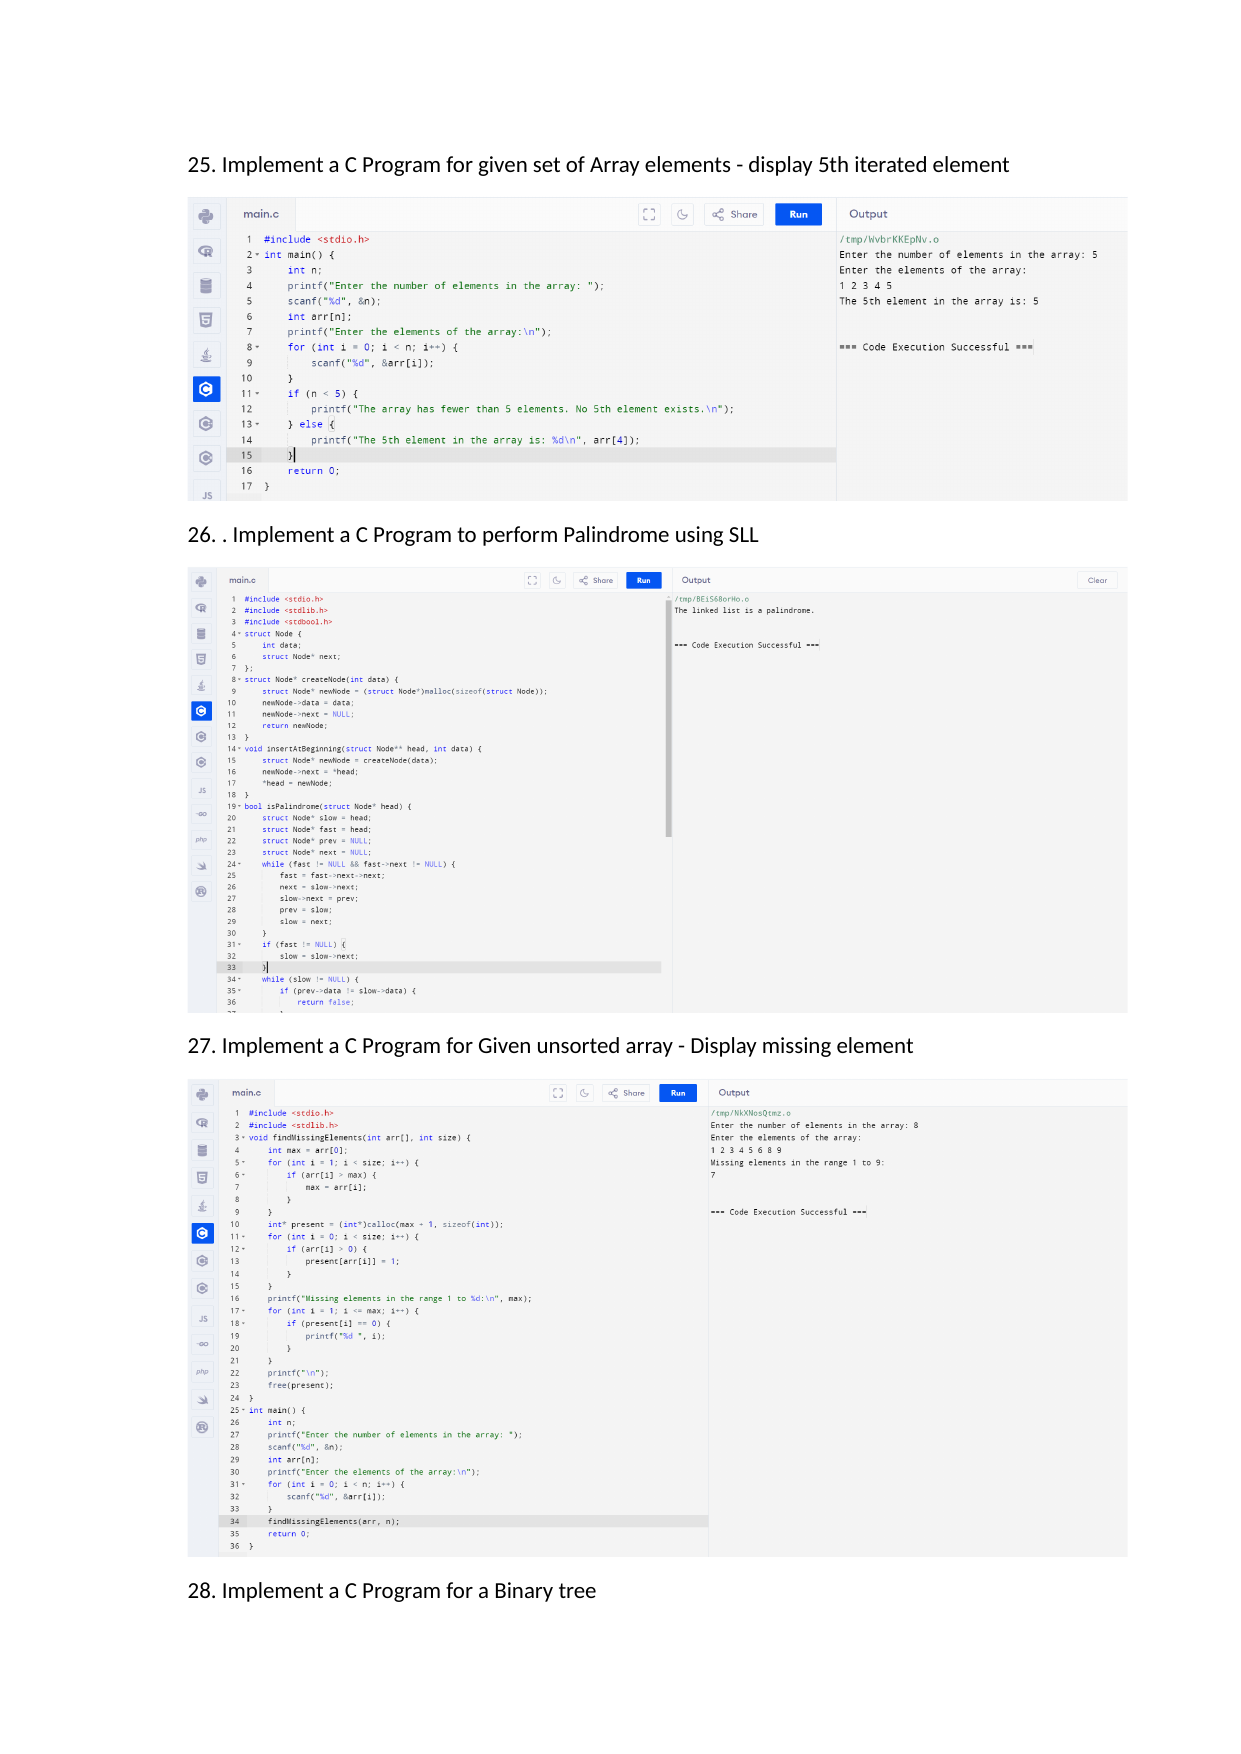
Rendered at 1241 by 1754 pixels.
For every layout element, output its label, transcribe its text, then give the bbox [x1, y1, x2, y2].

picture [187, 566, 1128, 1013]
text 26. . Implement a C Program to perform Palindrome using SLL [187, 520, 1090, 548]
text 27. Implement a C Program for Given unsorted array - Display missing element [187, 1031, 1090, 1059]
text 28. Implement a C Program for a Binary tree [187, 1576, 1090, 1604]
picture [187, 1078, 1128, 1557]
picture [187, 196, 1128, 501]
text 25. Implement a C Program for given set of Array elements - display 5th iterated element [187, 150, 1090, 178]
